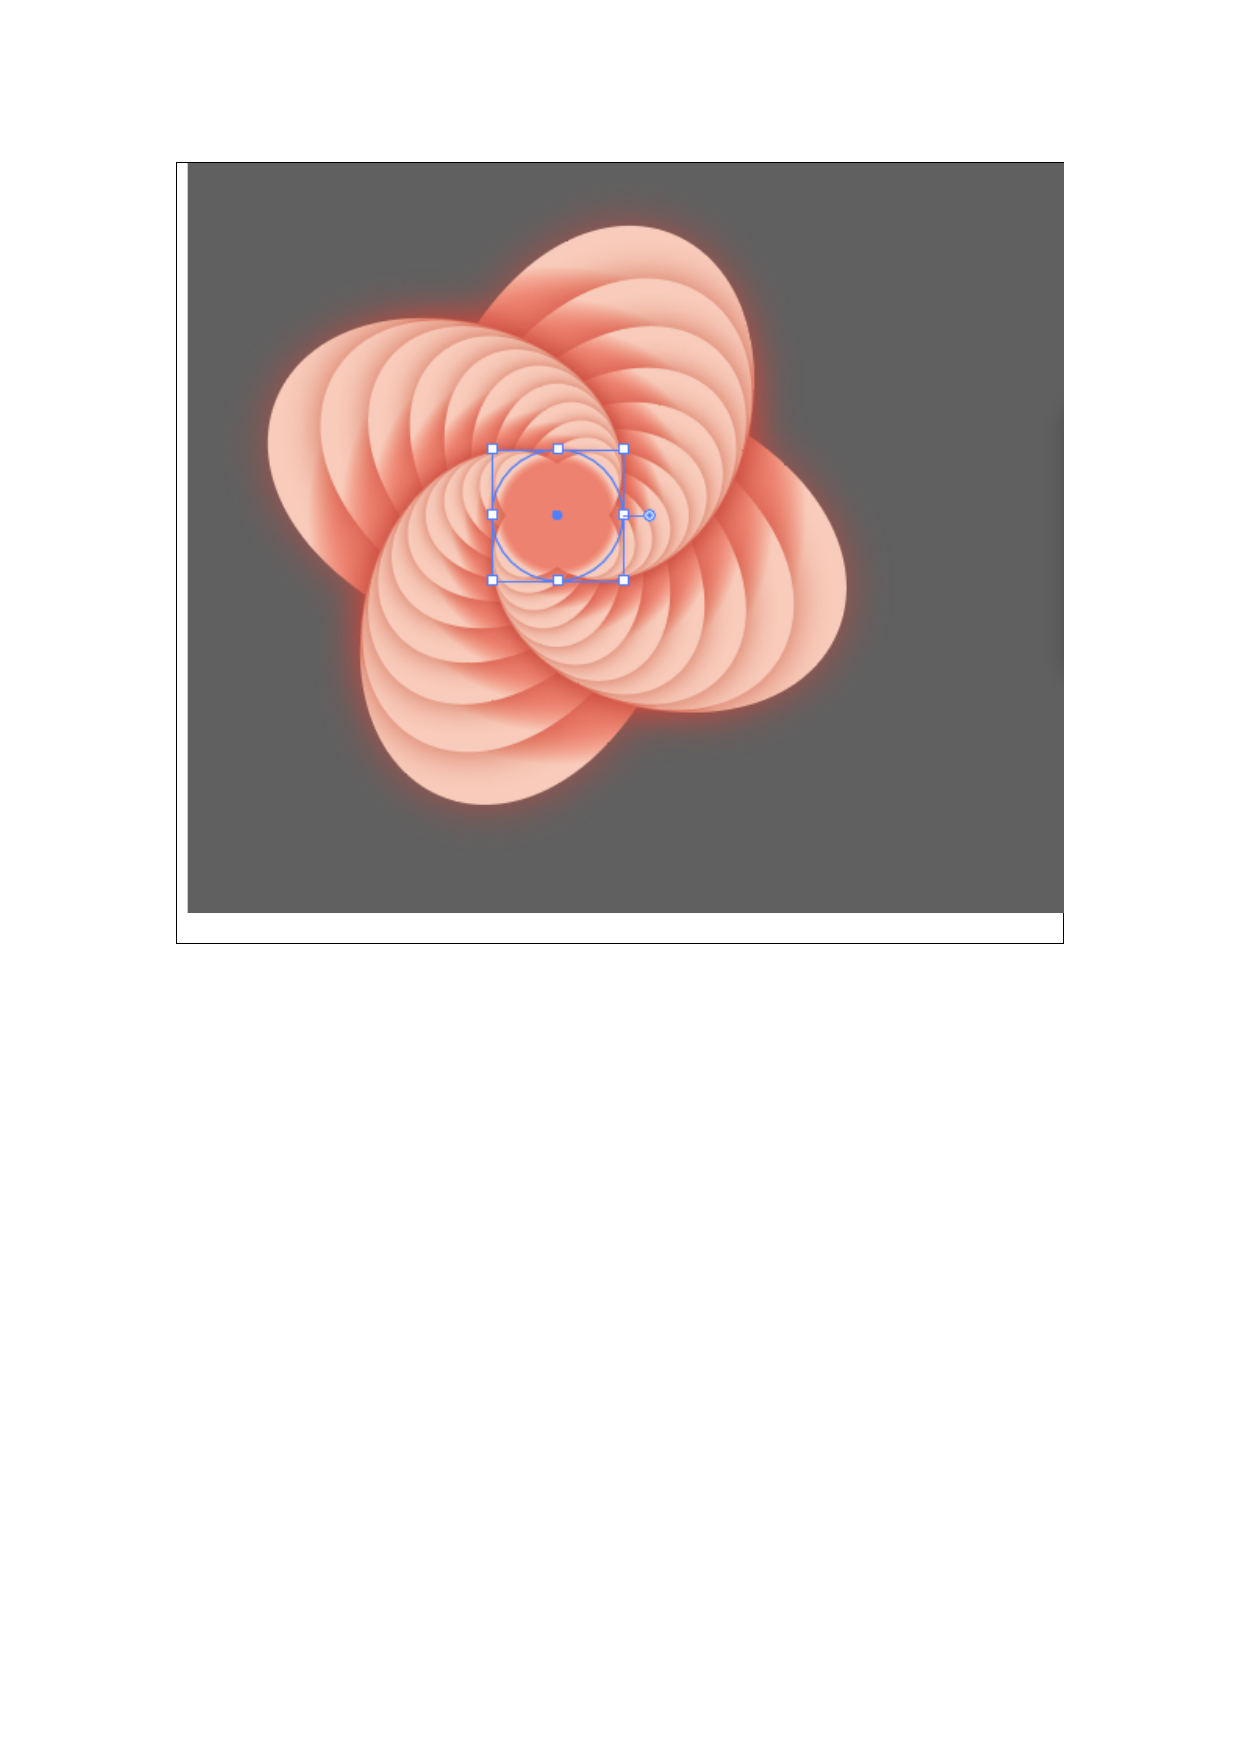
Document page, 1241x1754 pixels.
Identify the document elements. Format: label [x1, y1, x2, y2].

table_cell [177, 163, 1063, 943]
picture [187, 163, 1064, 913]
